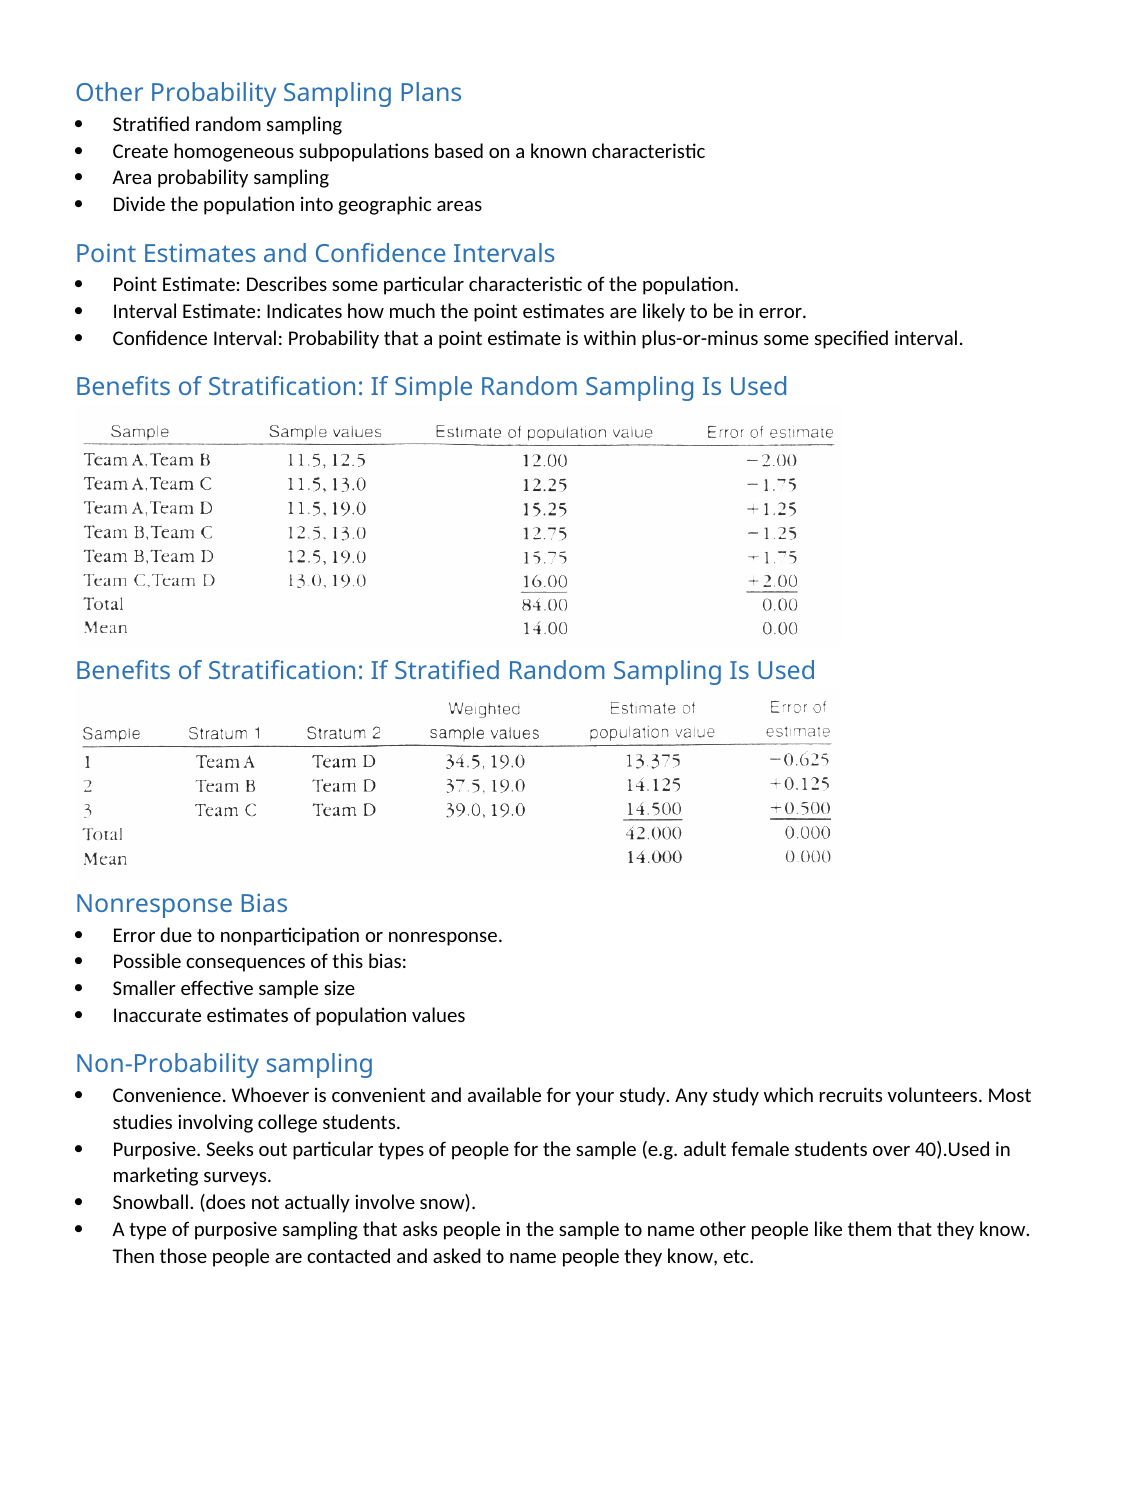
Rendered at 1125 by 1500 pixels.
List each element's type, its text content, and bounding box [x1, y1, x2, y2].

picture [75, 404, 843, 647]
subtitle Non-Probability sampling [75, 1046, 1050, 1080]
list Possible consequences of this bias: [75, 949, 1050, 974]
subtitle Other Probability Sampling Plans [75, 75, 1050, 109]
list Confidence Interval: Probability that a point estimate is within plus-or-minus some specified interval. [75, 325, 1050, 350]
subtitle Nonresponse Bias [75, 886, 1050, 920]
subtitle Point Estimates and Confidence Intervals [75, 235, 1050, 269]
list Inaccurate estimates of population values [75, 1002, 1050, 1028]
list Convenience. Whoever is convenient and available for your study. Any study which recruits volunteers. Most studies involving college students. [75, 1082, 1050, 1134]
list Smaller effective sample size [75, 976, 1050, 1001]
list Interval Estimate: Indicates how much the point estimates are likely to be in error. [75, 298, 1050, 323]
list Snowball. (does not actually involve snow). [75, 1189, 1050, 1215]
list Create homogeneous subpopulations based on a known characteristic [75, 138, 1050, 163]
picture [75, 688, 841, 880]
list Stratified random sampling [75, 111, 1050, 136]
list Divide the population into geographic areas [75, 192, 1050, 217]
list Point Estimate: Describes some particular characteristic of the population. [75, 271, 1050, 297]
list Area probability sampling [75, 165, 1050, 190]
list Error due to nonparticipation or nonresponse. [75, 922, 1050, 947]
list Purposive. Seeks out particular types of people for the sample (e.g. adult female students over 40).Used in marketing surveys. [75, 1136, 1050, 1188]
list A type of purposive sampling that asks people in the sample to name other people like them that they know. Then those people are contacted and asked to name people they know, etc. [75, 1216, 1050, 1269]
